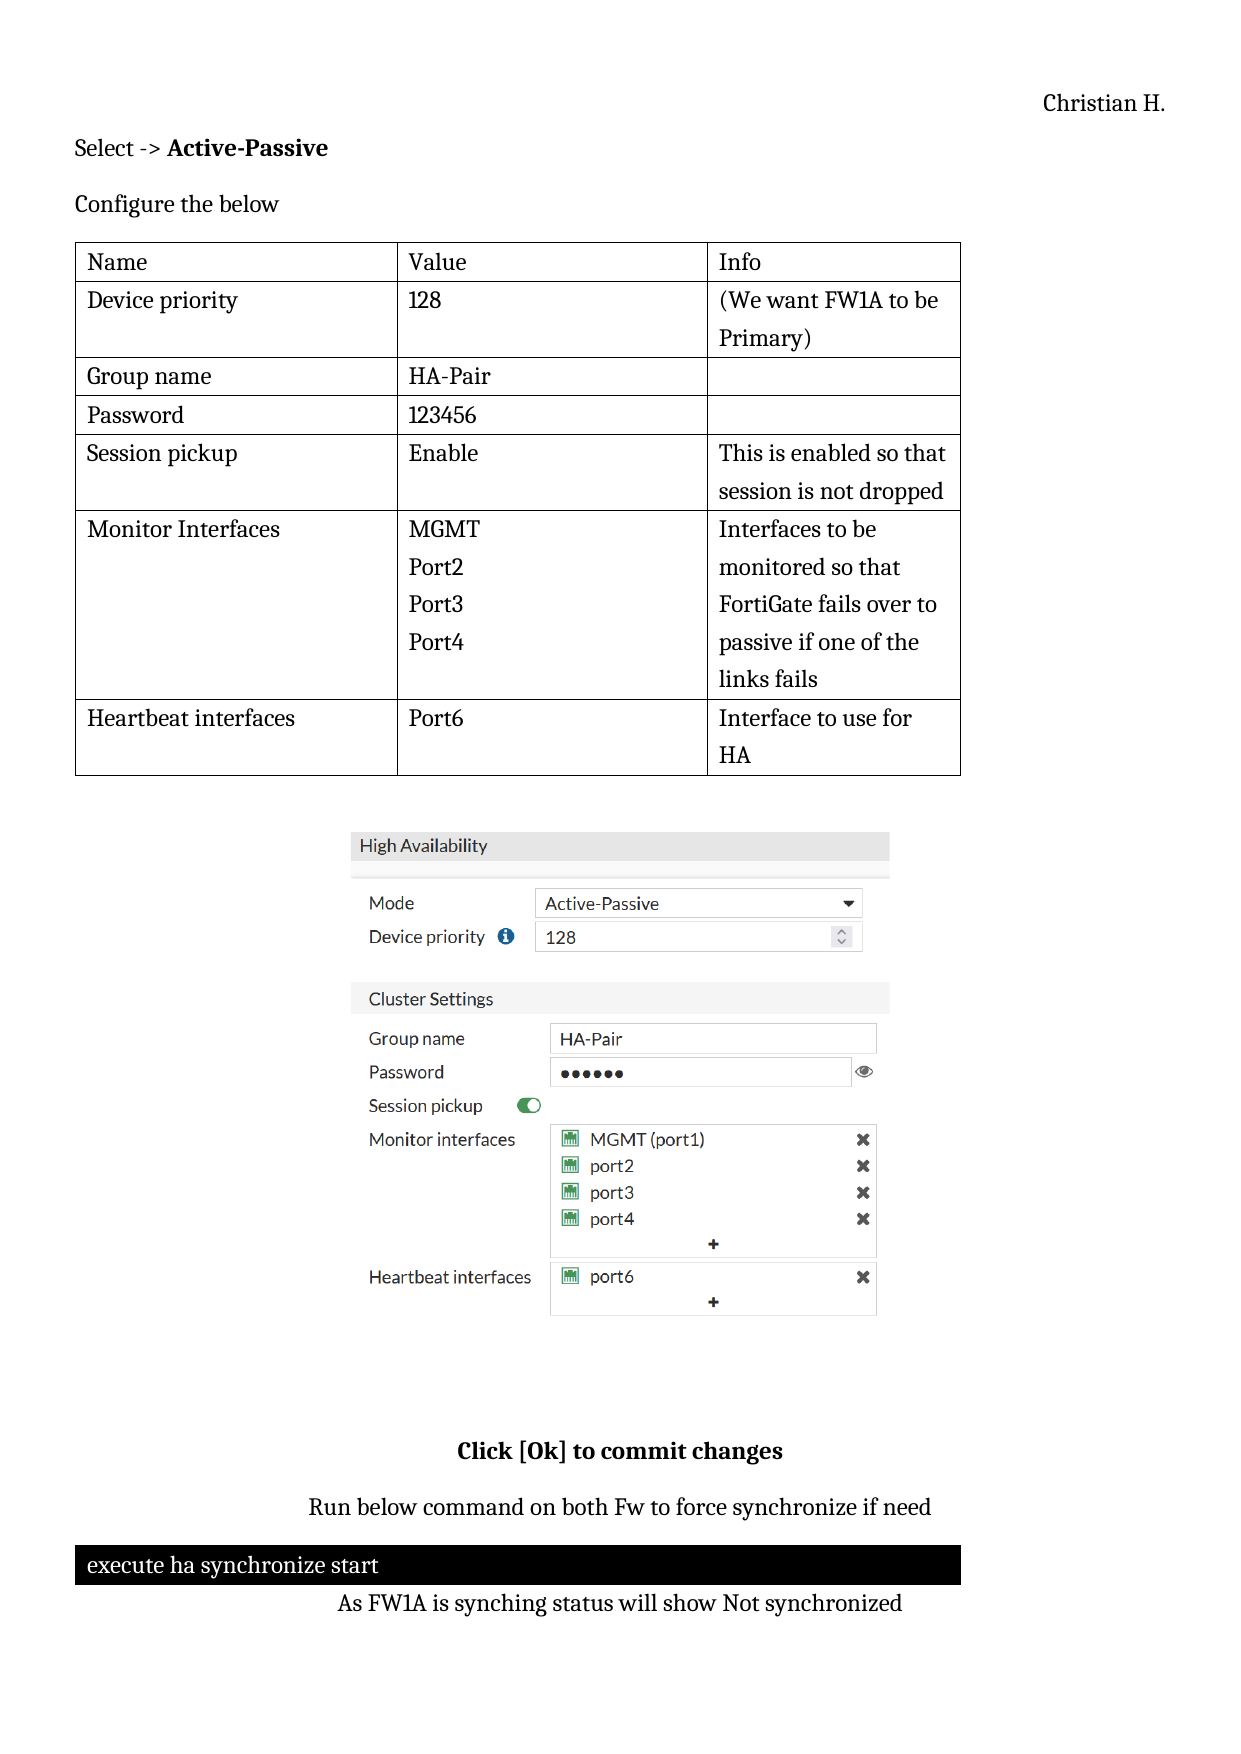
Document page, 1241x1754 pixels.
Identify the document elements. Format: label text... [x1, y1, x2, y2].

table_header execute ha synchronize start [76, 1546, 960, 1584]
table_cell Enable [398, 435, 707, 510]
table_cell Port6 [398, 700, 707, 774]
text Configure the below [75, 186, 1165, 223]
table_cell [708, 396, 960, 434]
text Run below command on both Fw to force synchronize if need [75, 1489, 1165, 1526]
table_cell 128 [398, 282, 707, 357]
text Click [Ok] to commit changes [75, 1432, 1165, 1470]
table_cell [708, 358, 960, 395]
table_header Name [76, 243, 397, 281]
table_cell Group name [76, 358, 397, 395]
table_header Value [398, 243, 707, 281]
table_cell HA-Pair [398, 358, 707, 395]
text As FW1A is synching status will show Not synchronized [75, 1585, 1165, 1622]
picture [350, 832, 890, 1326]
table_cell (We want FW1A to be Primary) [708, 282, 960, 357]
table_cell 123456 [398, 396, 707, 434]
table_cell Interfaces to be monitored so that FortiGate fails over to passive if one of the links fails [708, 511, 960, 698]
table_cell This is enabled so that session is not dropped [708, 435, 960, 510]
table_cell Password [76, 396, 397, 434]
table_cell Interface to use for HA [708, 700, 960, 774]
table_cell Heartbeat interfaces [76, 700, 397, 774]
table_header Info [708, 243, 960, 281]
text Select -> Active-Passive [75, 129, 1165, 167]
table_cell Device priority [76, 282, 397, 357]
table_cell MGMT Port2 Port3 Port4 [398, 511, 707, 698]
table_cell Session pickup [76, 435, 397, 510]
table_cell Monitor Interfaces [76, 511, 397, 698]
